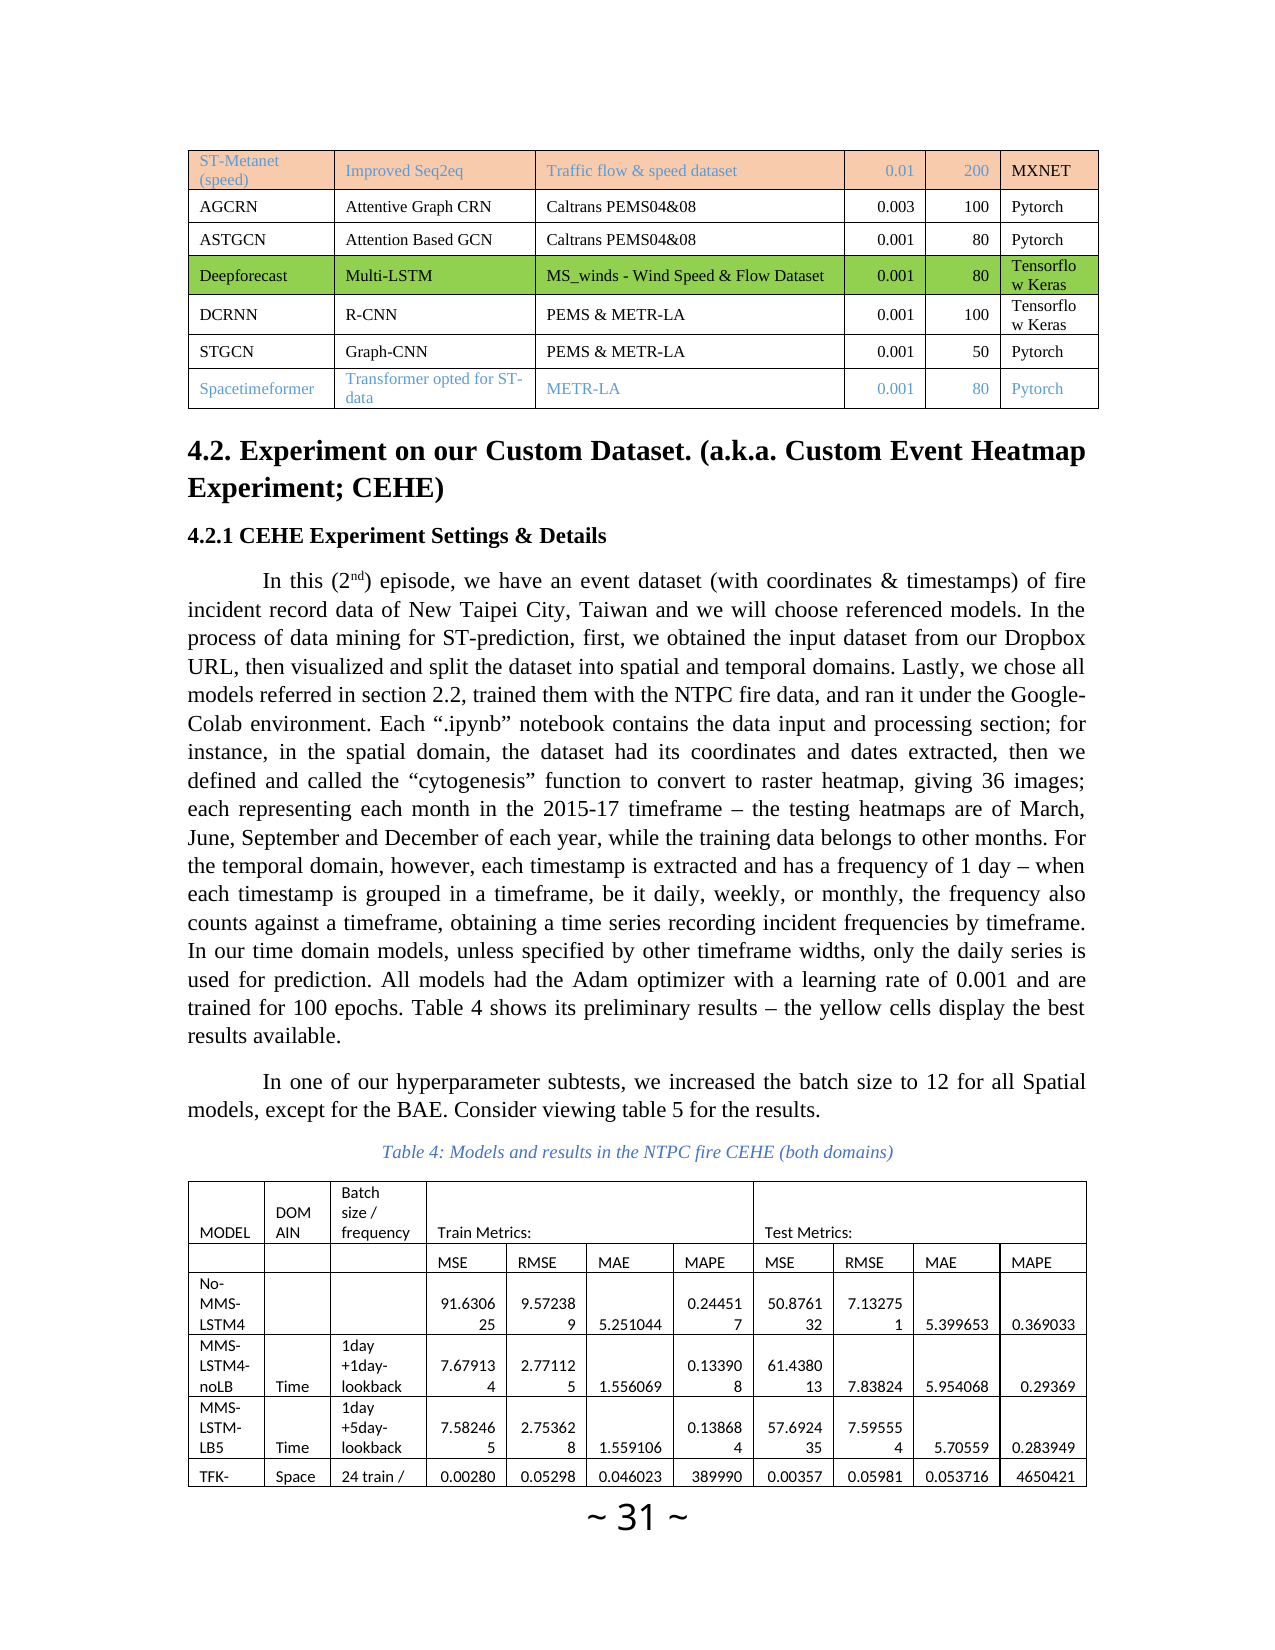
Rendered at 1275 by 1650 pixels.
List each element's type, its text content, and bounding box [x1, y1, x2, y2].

table_cell ASTGCN [189, 223, 334, 255]
table_cell 50.876132 [754, 1273, 833, 1334]
table_cell Transformer opted for ST-data [335, 369, 535, 407]
table_cell Time [265, 1335, 330, 1396]
table_header MODEL [189, 1182, 264, 1243]
table_cell 0.001 [845, 295, 925, 334]
table_cell 1.559106 [587, 1397, 673, 1458]
table_cell 100 [926, 295, 1000, 334]
table_cell 7.595554 [834, 1397, 913, 1458]
table_cell [331, 1273, 426, 1334]
table_cell 5.399653 [914, 1273, 999, 1334]
table_cell 0.04602381 [587, 1459, 673, 1486]
table_cell MSE [427, 1244, 506, 1272]
table_cell 7.83824 [834, 1335, 913, 1396]
table_cell 38999060 [674, 1459, 753, 1486]
table_header Train Metrics: [427, 1182, 753, 1243]
table_cell 0.001 [845, 256, 925, 294]
table_cell Tensorflow Keras [1001, 256, 1098, 294]
table_cell RMSE [834, 1244, 913, 1272]
table_cell TFK-BAE [189, 1459, 264, 1486]
table_cell 57.692435 [754, 1397, 833, 1458]
table_header Test Metrics: [754, 1182, 1086, 1243]
table_cell 0.001 [845, 369, 925, 407]
table_cell Tensorflow Keras [1001, 295, 1098, 334]
table_cell 0.00357825 [754, 1459, 833, 1486]
table_cell Improved Seq2eq [335, 151, 535, 189]
table_cell 1day +5day-lookback [331, 1397, 426, 1458]
text Table 4: Models and results in the NTPC fire CEHE (both domains) [187, 1141, 1087, 1163]
table_cell Space [265, 1459, 330, 1486]
table_cell 0.001 [845, 223, 925, 255]
table_cell No-MMS-LSTM4 [189, 1273, 264, 1334]
table_cell 7.679134 [427, 1335, 506, 1396]
table_cell MS_winds - Wind Speed & Flow Dataset [536, 256, 844, 294]
table_cell 0.003 [845, 190, 925, 222]
table_cell Time [265, 1397, 330, 1458]
text 4.2. Experiment on our Custom Dataset. (a.k.a. Custom Event Heatmap Experiment; CEHE) [187, 433, 1087, 503]
table_cell 0.00280751 [427, 1459, 506, 1486]
table_cell 0.283949 [1001, 1397, 1086, 1458]
table_cell Deepforecast [189, 256, 334, 294]
table_cell 9.572389 [507, 1273, 586, 1334]
table_cell Pytorch [1001, 335, 1098, 368]
table_cell Attention Based GCN [335, 223, 535, 255]
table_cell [331, 1459, 426, 1486]
table_cell PEMS & METR-LA [536, 335, 844, 368]
table_cell 50 [926, 335, 1000, 368]
table_cell 100 [926, 190, 1000, 222]
text 4.2.1 CEHE Experiment Settings & Details [187, 522, 1087, 549]
table_cell DCRNN [189, 295, 334, 334]
table_cell [265, 1244, 330, 1272]
table_cell 1.556069 [587, 1335, 673, 1396]
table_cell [536, 151, 844, 189]
table_cell 80 [926, 369, 1000, 407]
table_cell [189, 1244, 264, 1272]
table_cell Pytorch [1001, 190, 1098, 222]
table_cell 7.132751 [834, 1273, 913, 1334]
table_cell Multi-LSTM [335, 256, 535, 294]
table_cell MXNET [1001, 151, 1098, 189]
table_cell 5.70559 [914, 1397, 999, 1458]
table_cell Caltrans PEMS04&08 [536, 190, 844, 222]
table_cell 0.29369 [1001, 1335, 1086, 1396]
table_cell 1day +1day-lookback [331, 1335, 426, 1396]
table_cell 7.582465 [427, 1397, 506, 1458]
table_cell Pytorch [1001, 223, 1098, 255]
table_cell MSE [754, 1244, 833, 1272]
table_cell [331, 1244, 426, 1272]
table_cell 0.001 [845, 335, 925, 368]
table_cell STGCN [189, 335, 334, 368]
table_cell 0.01 [845, 151, 925, 189]
table_cell 46504212 [1001, 1459, 1086, 1486]
table_cell 0.05981846 [834, 1459, 913, 1486]
table_cell Caltrans PEMS04&08 [536, 223, 844, 255]
table_cell 200 [926, 151, 1000, 189]
table_cell 0.053716972 [914, 1459, 999, 1486]
table_cell 0.133908 [674, 1335, 753, 1396]
table_cell AGCRN [189, 190, 334, 222]
table_cell MAPE [674, 1244, 753, 1272]
table_cell 91.630625 [427, 1273, 506, 1334]
table_cell Attentive Graph CRN [335, 190, 535, 222]
table_cell 2.753628 [507, 1397, 586, 1458]
table_cell Spacetimeformer [189, 369, 334, 407]
table_cell ST-Metanet (speed) [189, 151, 334, 189]
table_cell PEMS & METR-LA [536, 295, 844, 334]
table_cell 80 [926, 223, 1000, 255]
table_cell MMS-LSTM4-noLB [189, 1335, 264, 1396]
table_cell Pytorch [1001, 369, 1098, 407]
table_header DOMAIN [265, 1182, 330, 1243]
table_cell MMS-LSTM-LB5 [189, 1397, 264, 1458]
text In this (2nd) episode, we have an event dataset (with coordinates & timestamps) of fire incident record data of New Taipei City, Taiwan and we will choose referenced models. In the process of data mining for ST-prediction, first, we obtained the input dataset from our Dropbox URL, then visualized and split the dataset into spatial and temporal domains. Lastly, we chose all models referred in section 2.2, trained them with the NTPC fire data, and ran it under the Google-Colab environment. Each “.ipynb” notebook contains the data input and processing section; for instance, in the spatial domain, the dataset had its coordinates and dates extracted, then we defined and called the “cytogenesis” function to convert to raster heatmap, giving 36 images; each representing each month in the 2015-17 timeframe – the testing heatmaps are of March, June, September and December of each year, while the training data belongs to other months. For the temporal domain, however, each timestamp is extracted and has a frequency of 1 day – when each timestamp is grouped in a timeframe, be it daily, weekly, or monthly, the frequency also counts against a timeframe, obtaining a time series recording incident frequencies by timeframe. In our time domain models, unless specified by other timeframe widths, only the daily series is used for prediction. All models had the Adam optimizer with a learning rate of 0.001 and are trained for 100 epochs. Table 4 shows its preliminary results – the yellow cells display the best results available. [187, 568, 1087, 1049]
table_cell 61.438013 [754, 1335, 833, 1396]
table_cell MAE [587, 1244, 673, 1272]
table_cell 5.954068 [914, 1335, 999, 1396]
table_cell METR-LA [536, 369, 844, 407]
table_cell 0.138684 [674, 1397, 753, 1458]
text In one of our hyperparameter subtests, we increased the batch size to 12 for all Spatial models, except for the BAE. Consider viewing table 5 for the results. [187, 1068, 1087, 1122]
table_cell 0.244517 [674, 1273, 753, 1334]
table_cell [265, 1273, 330, 1334]
table_cell 5.251044 [587, 1273, 673, 1334]
table_cell Graph-CNN [335, 335, 535, 368]
table_header Batch size / frequency [331, 1182, 426, 1243]
table_cell 0.369033 [1001, 1273, 1086, 1334]
table_cell RMSE [507, 1244, 586, 1272]
table_cell R-CNN [335, 295, 535, 334]
table_cell 2.771125 [507, 1335, 586, 1396]
table_cell 80 [926, 256, 1000, 294]
table_cell 0.05298596 [507, 1459, 586, 1486]
table_cell MAE [914, 1244, 999, 1272]
table_cell MAPE [1001, 1244, 1086, 1272]
